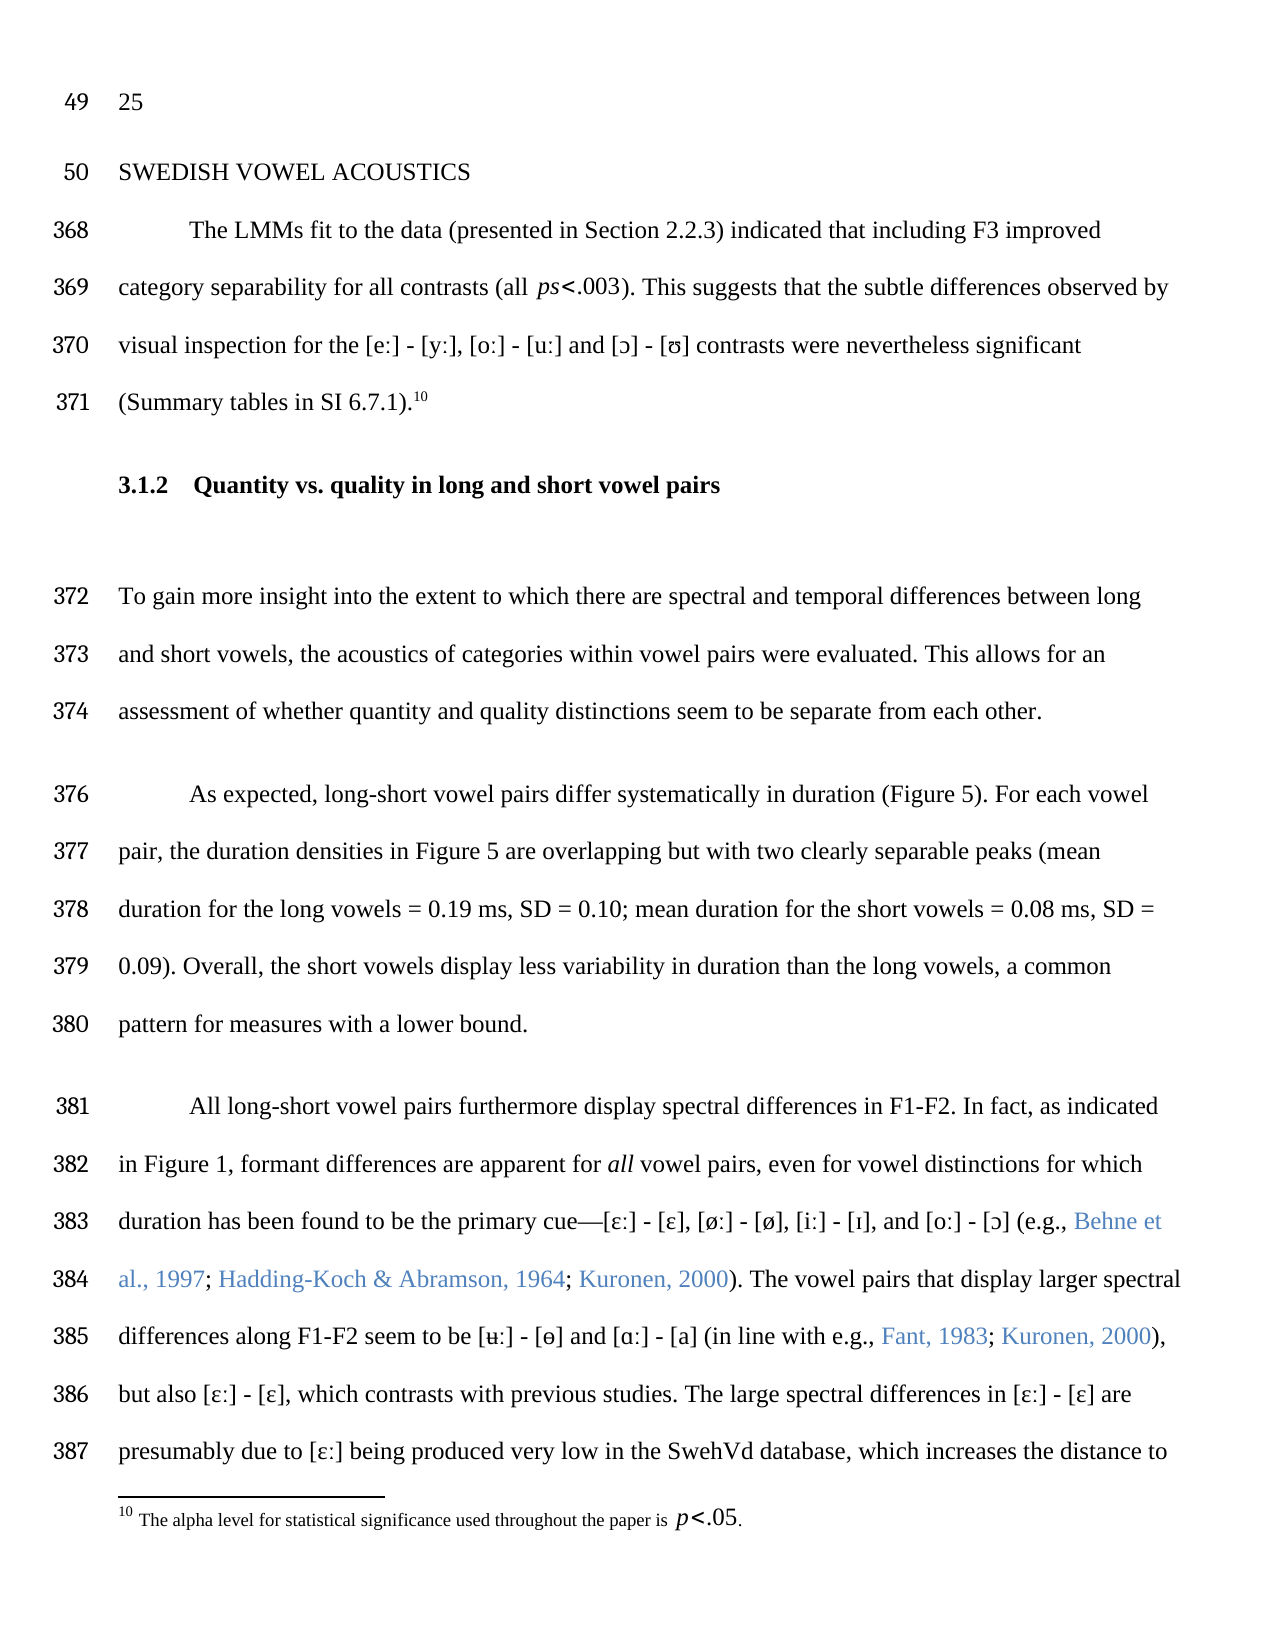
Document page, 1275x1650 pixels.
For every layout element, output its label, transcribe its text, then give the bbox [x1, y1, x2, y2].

text The LMMs fit to the data (presented in Section 2.2.3) indicated that including F3 improved category separability for all contrasts (all ). This suggests that the subtle differences observed by visual inspection for the [eː] - [yː], [oː] - [uː] and [ɔ] - [ʊ] contrasts were nevertheless significant (Summary tables in SI 6.7.1). [118, 215, 1181, 416]
text To gain more insight into the extent to which there are spectral and temporal differences between long and short vowels, the acoustics of categories within vowel pairs were evaluated. This allows for an assessment of whether quantity and quality distinctions seem to be separate from each other. [118, 470, 1181, 725]
text As expected, long-short vowel pairs differ systematically in duration (Figure 5). For each vowel pair, the duration densities in Figure 5 are overlapping but with two clearly separable peaks (mean duration for the long vowels = 0.19 ms, SD = 0.10; mean duration for the short vowels = 0.08 ms, SD = 0.09). Overall, the short vowels display less variability in duration than the long vowels, a common pattern for measures with a lower bound. [118, 779, 1181, 1037]
text All long-short vowel pairs furthermore display spectral differences in F1-F2. In fact, as indicated in Figure 1, formant differences are apparent for all vowel pairs, even for vowel distinctions for which duration has been found to be the primary cue—[ɛː] - [ɛ], [øː] - [ø], [iː] - [ɪ], and [oː] - [ɔ] (e.g., Behne et al., 1997; Hadding-Koch & Abramson, 1964; Kuronen, 2000). The vowel pairs that display larger spectral differences along F1-F2 seem to be [ʉː] - [ɵ] and [ɑː] - [a] (in line with e.g., Fant, 1983; Kuronen, 2000), but also [ɛː] - [ɛ], which contrasts with previous studies. The large spectral differences in [ɛː] - [ɛ] are presumably due to [ɛː] being produced very low in the SwehVd database, which increases the distance to [118, 1091, 1181, 1465]
subtitle 3.1.2 Quantity vs. quality in long and short vowel pairs [118, 470, 720, 499]
